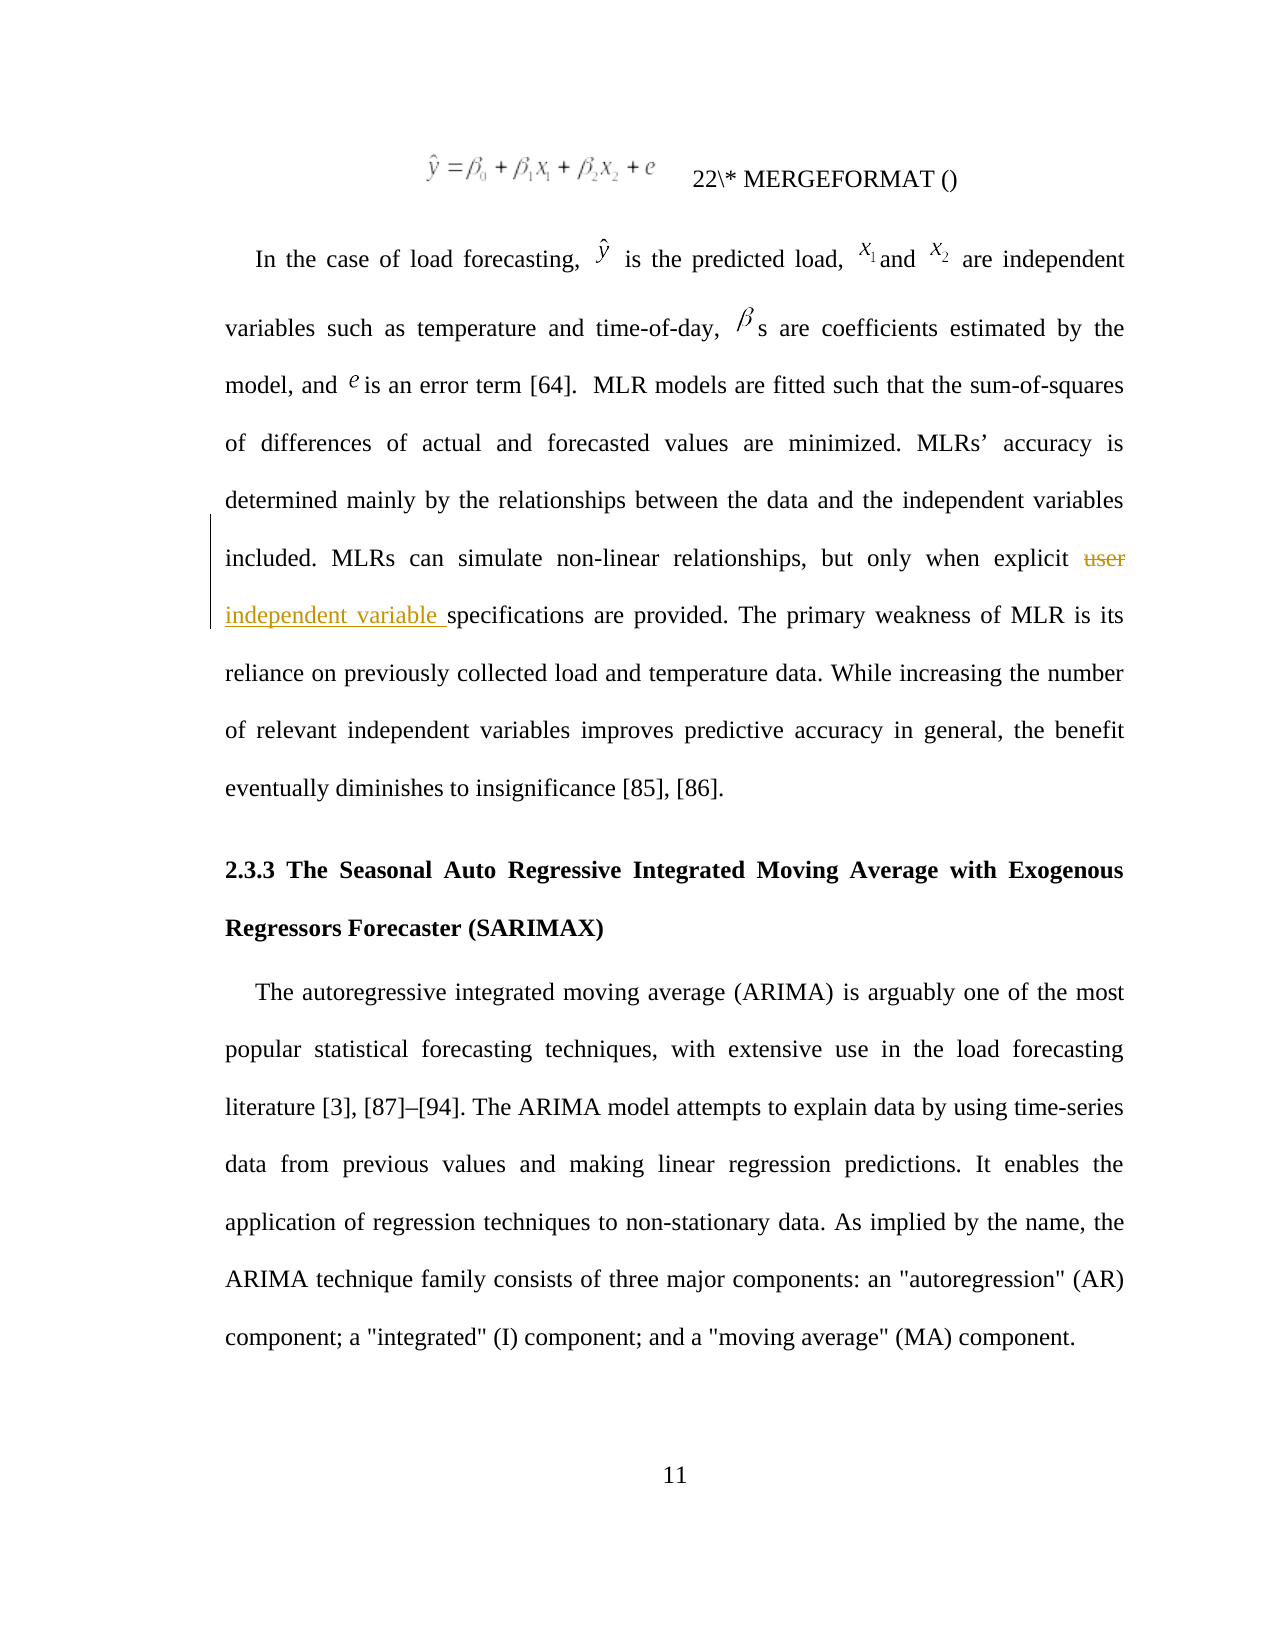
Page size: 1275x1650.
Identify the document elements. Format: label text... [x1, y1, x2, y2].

subtitle 2.3.3 The Seasonal Auto Regressive Integrated Moving Average with Exogenous Regressors Forecaster (SARIMAX) [225, 856, 1125, 942]
text The autoregressive integrated moving average (ARIMA) is arguably one of the most popular statistical forecasting techniques, with extensive use in the load forecasting literature [3], [87]–[94]. The ARIMA model attempts to explain data by using time-series data from previous values and making linear regression predictions. It enables the application of regression techniques to non-stationary data. As implied by the name, the ARIMA technique family consists of three major components: an "autoregression" (AR) component; a "integrated" (I) component; and a "moving average" (MA) component. [225, 977, 1125, 1351]
text In the case of load forecasting, is the predicted load, and are independent variables such as temperature and time-of-day, s are coefficients estimated by the model, and is an error term [64]. MLR models are fitted such that the sum-of-squares of differences of actual and forecasted values are minimized. MLRs’ accuracy is determined mainly by the relationships between the data and the independent variables included. MLRs can simulate non-linear relationships, but only when explicit specifications are provided. The primary weakness of MLR is its reliance on previously collected load and temperature data. While increasing the number of relevant independent variables improves predictive accuracy in general, the benefit eventually diminishes to insignificance [85], [86]. [225, 228, 1125, 802]
